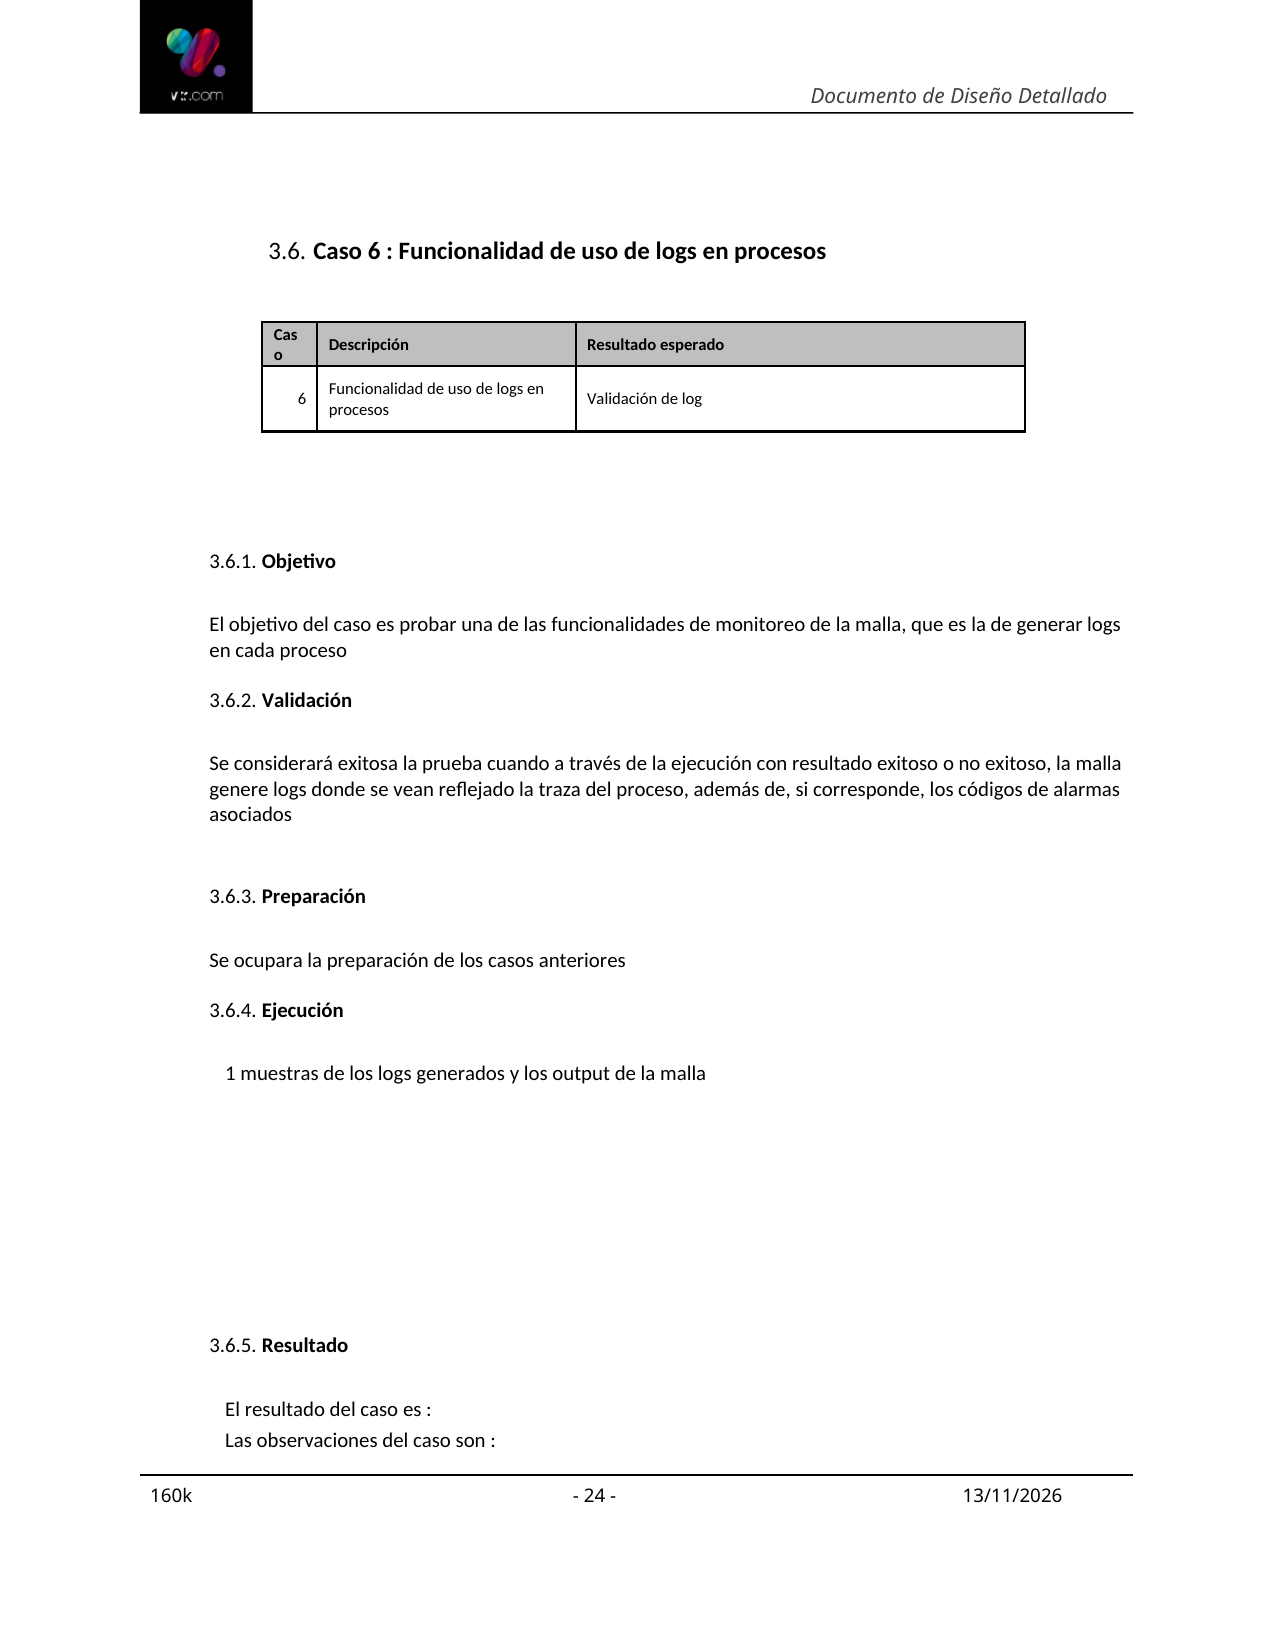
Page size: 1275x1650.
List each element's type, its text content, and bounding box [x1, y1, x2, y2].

picture [166, 28, 226, 101]
table_cell Funcionalidad de uso de logs en procesos [318, 367, 575, 430]
subtitle Resultado [209, 1333, 1137, 1358]
text Se considerará exitosa la prueba cuando a través de la ejecución con resultado exitoso o no exitoso, la malla genere logs donde se vean reflejado la traza del proceso, además de, si corresponde, los códigos de alarmas asociados [209, 751, 1137, 827]
subtitle Caso 6 : Funcionalidad de uso de logs en procesos [231, 235, 1137, 266]
subtitle Preparación [209, 883, 1137, 909]
subtitle Validación [209, 687, 1137, 713]
table_cell 6 [263, 367, 316, 430]
table_header Descripción [318, 323, 575, 365]
text El objetivo del caso es probar una de las funcionalidades de monitoreo de la malla, que es la de generar logs en cada proceso [209, 611, 1137, 662]
text 1 muestras de los logs generados y los output de la malla [150, 1061, 1137, 1086]
subtitle Objetivo [209, 548, 1137, 573]
text Se ocupara la preparación de los casos anteriores [150, 947, 1137, 972]
table_header Resultado esperado [577, 323, 1024, 365]
table_cell Validación de log [577, 367, 1024, 430]
subtitle Ejecución [209, 997, 1137, 1023]
text Las observaciones del caso son : [225, 1428, 1137, 1453]
text El resultado del caso es : [225, 1396, 1137, 1421]
table_header Caso [263, 323, 316, 365]
